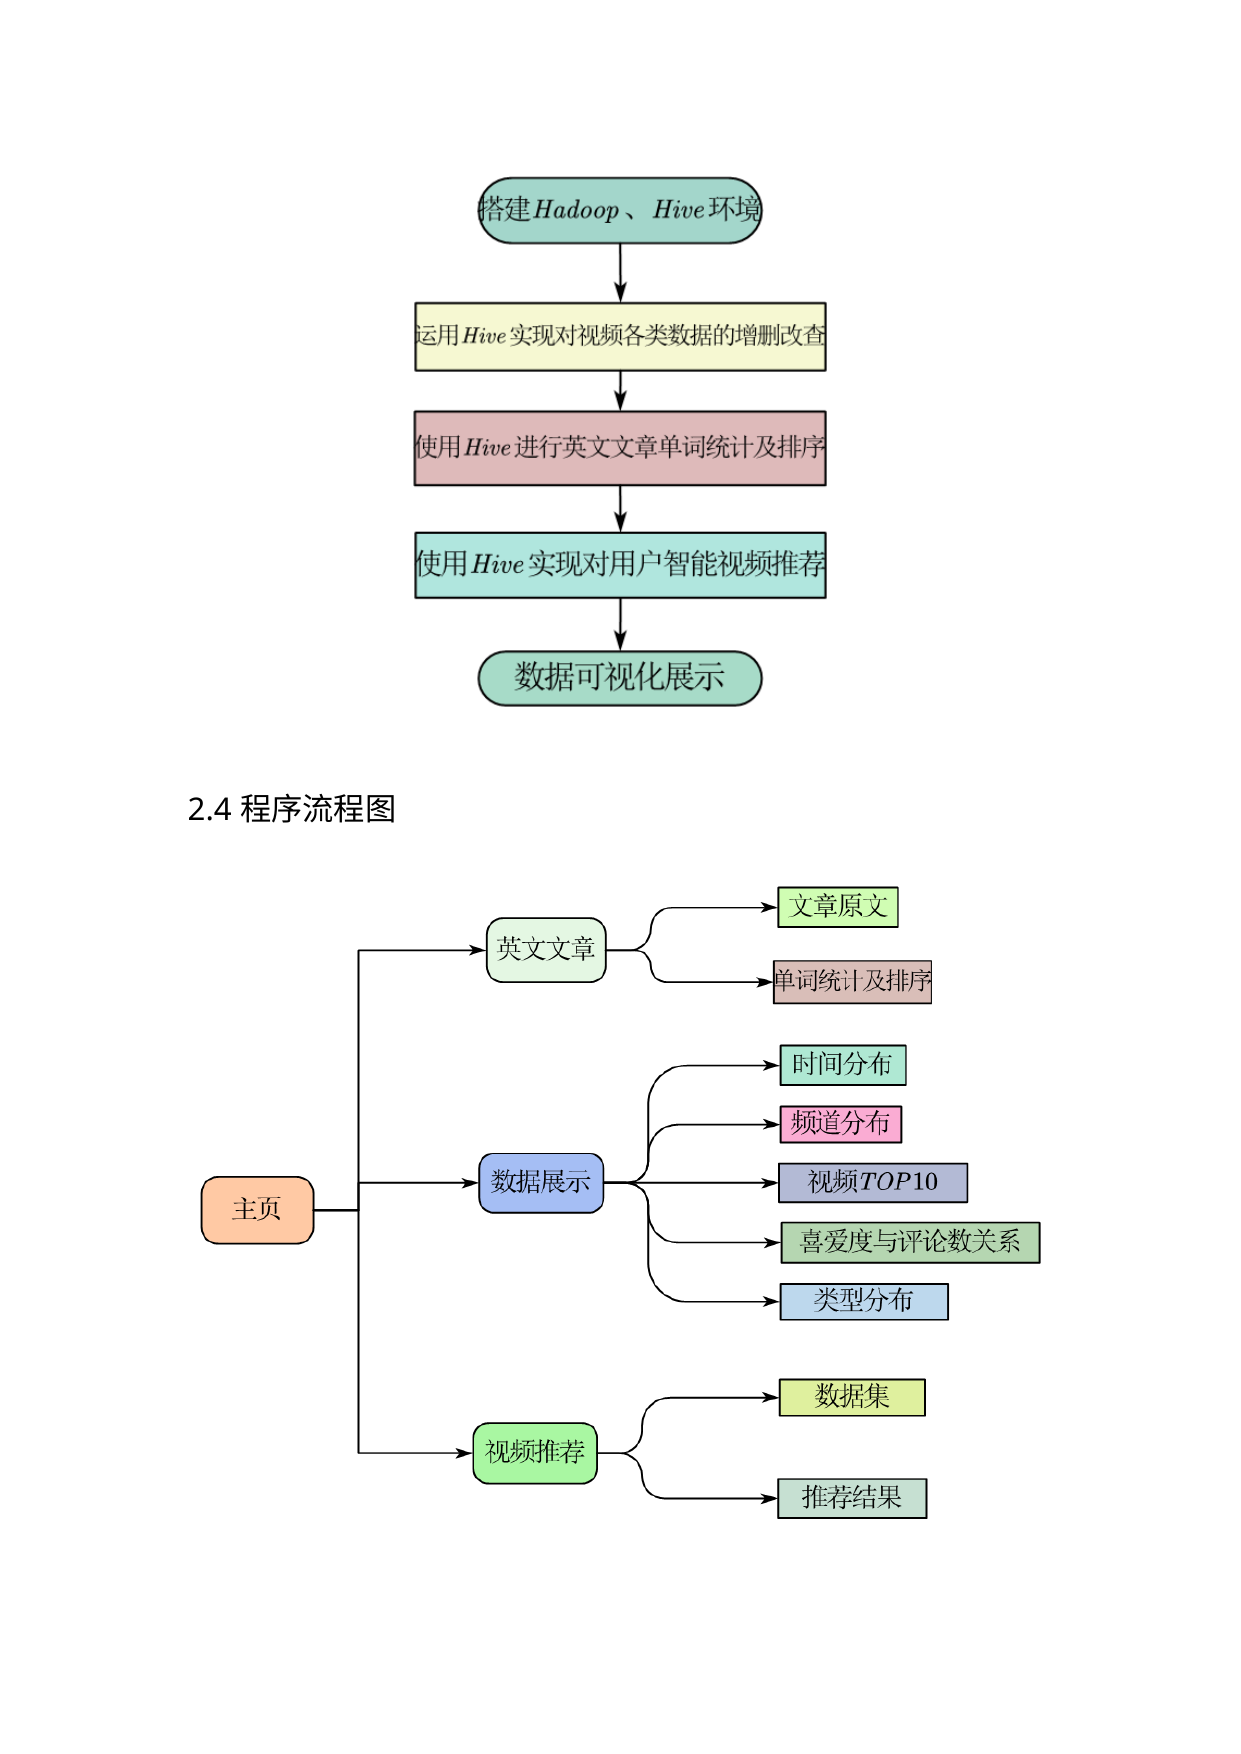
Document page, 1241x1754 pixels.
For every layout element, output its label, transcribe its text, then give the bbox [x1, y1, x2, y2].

picture [187, 874, 1053, 1531]
text 2.4 程序流程图 [187, 774, 1053, 839]
picture [398, 162, 842, 722]
